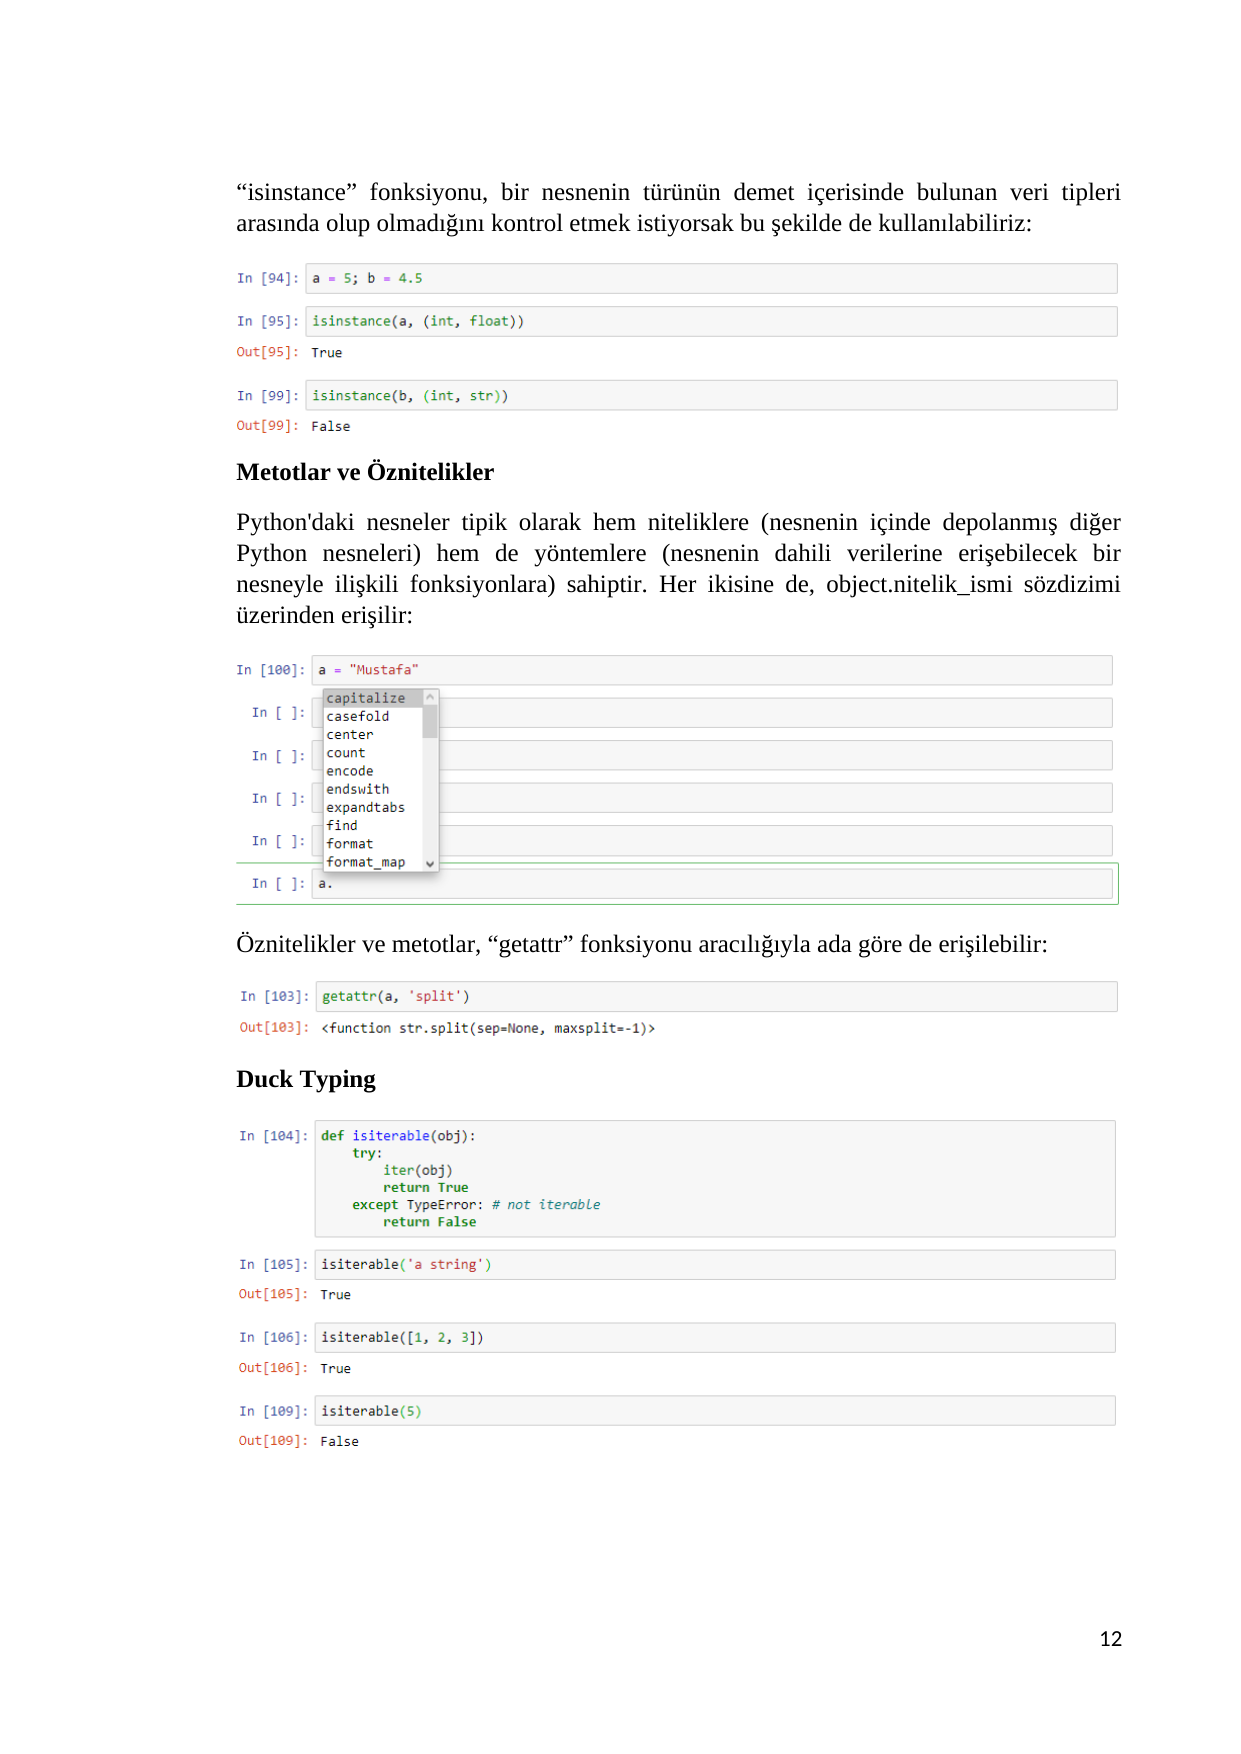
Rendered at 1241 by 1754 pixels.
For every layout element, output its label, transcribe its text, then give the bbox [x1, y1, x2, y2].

text Duck Typing [236, 1064, 1122, 1092]
picture [236, 647, 1121, 910]
text Python'daki nesneler tipik olarak hem niteliklere (nesnenin içinde depolanmış diğer Python nesneleri) hem de yöntemlere (nesnenin dahili verilerine erişebilecek bir nesneyle ilişkili fonksiyonlara) sahiptir. Her ikisine de, object.nitelik_ismi sözdizimi üzerinden erişilir: [236, 507, 1122, 628]
picture [236, 1113, 1121, 1448]
picture [236, 976, 1121, 1041]
picture [236, 256, 1121, 434]
text Öznitelikler ve metotlar, “getattr” fonksiyonu aracılığıyla ada göre de erişilebilir: [236, 929, 1122, 958]
text “isinstance” fonksiyonu, bir nesnenin türünün demet içerisinde bulunan veri tipleri arasında olup olmadığını kontrol etmek istiyorsak bu şekilde de kullanılabiliriz: [236, 177, 1122, 237]
text Metotlar ve Öznitelikler [236, 457, 1122, 486]
